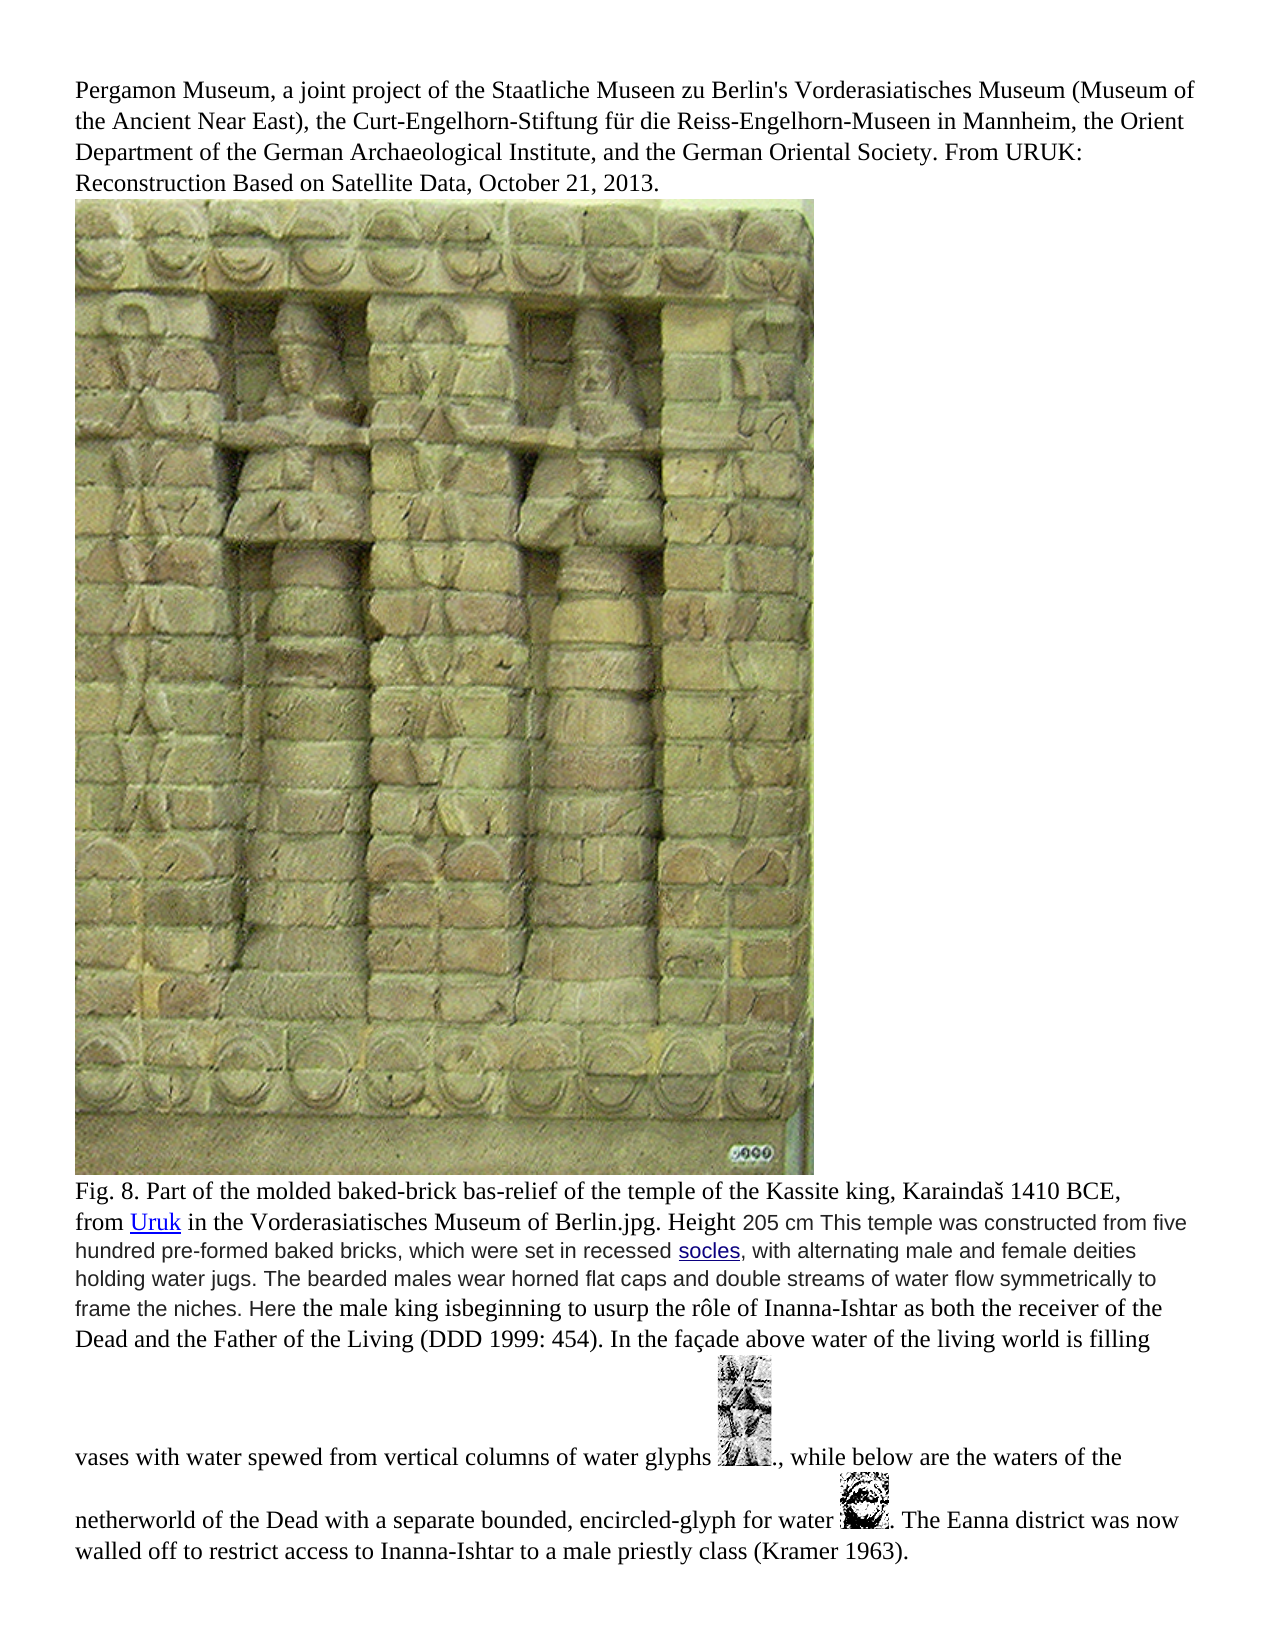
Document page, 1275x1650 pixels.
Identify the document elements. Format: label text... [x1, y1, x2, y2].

picture [717, 1355, 772, 1466]
text Fig. 8. Part of the molded baked-brick bas-relief of the temple of the Kassite king, Karaindaš 1410 BCE, from Uruk in the Vorderasiatisches Museum of Berlin.jpg. Height 205 cm This temple was constructed from five hundred pre-formed baked bricks, which were set in recessed socles, with alternating male and female deities holding water jugs. The bearded males wear horned flat caps and double streams of water flow symmetrically to frame the niches. Here the male king isbeginning to usurp the rôle of Inanna-Ishtar as both the receiver of the Dead and the Father of the Living (DDD 1999: 454). In the façade above water of the living world is filling vases with water spewed from vertical columns of water glyphs ., while below are the waters of the netherworld of the Dead with a separate bounded, encircled-glyph for water . The Eanna district was now walled off to restrict access to Inanna-Ishtar to a male priestly class (Kramer 1963). [75, 1176, 1200, 1565]
picture [75, 199, 814, 1175]
picture [840, 1472, 889, 1529]
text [75, 75, 1200, 197]
